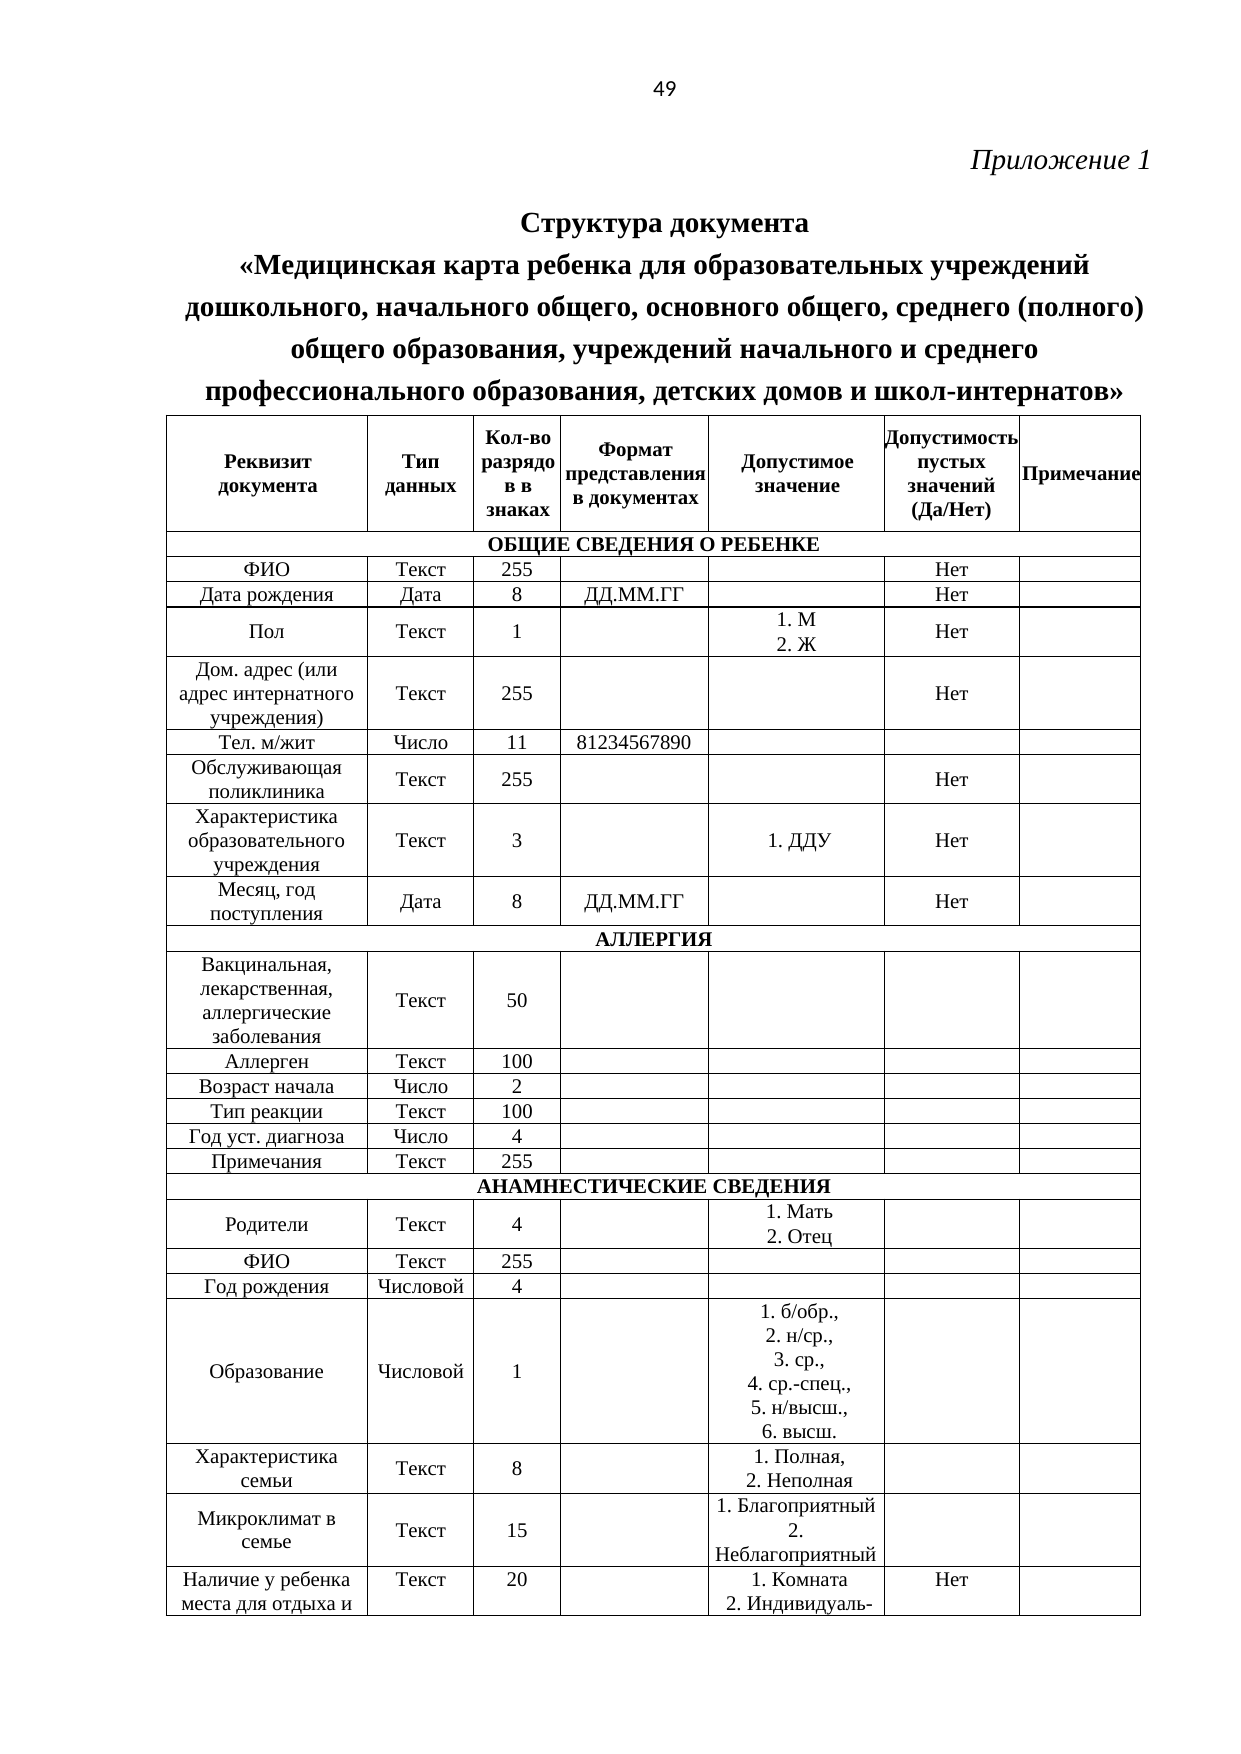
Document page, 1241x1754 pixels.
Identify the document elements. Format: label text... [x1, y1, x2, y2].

table_cell 15 [474, 1494, 560, 1566]
table_cell [709, 1124, 884, 1148]
table_header Допустимое значение [709, 416, 884, 531]
table_cell 1. ДДУ [709, 804, 884, 876]
table_cell Текст [368, 1099, 473, 1123]
table_cell Число [368, 1124, 473, 1148]
table_cell Текст [368, 608, 473, 656]
table_cell [709, 1249, 884, 1273]
table_cell Нет [885, 1567, 1019, 1615]
table_cell ДД.ММ.ГГ [561, 877, 708, 925]
table_cell Нет [885, 755, 1019, 803]
table_cell Текст [368, 804, 473, 876]
table_cell [885, 1149, 1019, 1173]
table_cell 100 [474, 1099, 560, 1123]
table_cell Месяц, год поступления [167, 877, 367, 925]
table_cell [1020, 582, 1140, 606]
table_cell [885, 730, 1019, 754]
table_cell Возраст начала [167, 1074, 367, 1098]
table_cell 8 [474, 877, 560, 925]
table_cell [1020, 1494, 1140, 1566]
table_cell [1020, 804, 1140, 876]
table_cell Вакцинальная, лекарственная, аллергические заболевания [167, 952, 367, 1048]
table_cell [1020, 557, 1140, 581]
table_cell Тип реакции [167, 1099, 367, 1123]
table_cell Дом. адрес (или адрес интернатного учреждения) [167, 657, 367, 729]
text «Медицинская карта ребенка для образовательных учреждений дошкольного, начального общего, основного общего, среднего (полного) общего образования, учреждений начального и среднего профессионального образования, детских домов и школ-интернатов» [177, 247, 1152, 406]
table_cell 8 [474, 582, 560, 606]
table_cell Число [368, 1074, 473, 1098]
table_cell Текст [368, 1149, 473, 1173]
table_cell 50 [474, 952, 560, 1048]
table_cell 1. Комната 2. Индивидуаль-ный стол 3. Нет [709, 1567, 884, 1615]
table_cell Текст [368, 952, 473, 1048]
table_cell Числовой [368, 1299, 473, 1443]
table_cell АНАМНЕСТИЧЕСКИЕ СВЕДЕНИЯ [167, 1174, 1140, 1198]
table_cell Наличие у ребенка места для отдыха и занятий [167, 1567, 367, 1615]
table_cell Год уст. диагноза [167, 1124, 367, 1148]
table_cell [709, 877, 884, 925]
table_cell [561, 1249, 708, 1273]
table_cell [1020, 952, 1140, 1048]
table_cell Числовой [368, 1274, 473, 1298]
table_cell [561, 1099, 708, 1123]
table_cell [561, 657, 708, 729]
table_cell Текст [368, 1567, 473, 1615]
table_header Допустимость пустых значений (Да/Нет) [885, 416, 1019, 531]
table_cell [1020, 1274, 1140, 1298]
table_cell ФИО [167, 557, 367, 581]
table_cell 1. Мать 2. Отец [709, 1200, 884, 1248]
table_cell Текст [368, 557, 473, 581]
table_cell 8 [474, 1444, 560, 1492]
table_cell Нет [885, 608, 1019, 656]
table_cell 255 [474, 755, 560, 803]
table_cell [1020, 608, 1140, 656]
table_cell [561, 1299, 708, 1443]
table_cell [709, 1049, 884, 1073]
table_cell Текст [368, 1049, 473, 1073]
table_header Кол-во разрядов в знаках [474, 416, 560, 531]
table_cell [1020, 1299, 1140, 1443]
table_cell Нет [885, 657, 1019, 729]
table_cell [561, 1124, 708, 1148]
table_cell Текст [368, 755, 473, 803]
table_cell Образование [167, 1299, 367, 1443]
table_header Тип данных [368, 416, 473, 531]
table_cell [561, 804, 708, 876]
table_cell [709, 730, 884, 754]
table_cell Нет [885, 804, 1019, 876]
table_cell Примечания [167, 1149, 367, 1173]
table_cell [709, 1074, 884, 1098]
table_cell Обслуживающая поликлиника [167, 755, 367, 803]
table_cell [1020, 1249, 1140, 1273]
table_cell Тел. м/жит [167, 730, 367, 754]
table_cell [1020, 730, 1140, 754]
table_cell [709, 582, 884, 606]
table_cell [709, 755, 884, 803]
table_cell [561, 1494, 708, 1566]
table_cell [709, 1149, 884, 1173]
table_cell [1020, 657, 1140, 729]
table_cell [561, 1274, 708, 1298]
table_cell [1020, 1124, 1140, 1148]
table_cell [561, 755, 708, 803]
table_cell 1 [474, 1299, 560, 1443]
table_cell Нет [885, 877, 1019, 925]
table_cell Дата [368, 877, 473, 925]
table_cell [1020, 1099, 1140, 1123]
table_cell ОБЩИЕ СВЕДЕНИЯ О РЕБЕНКЕ [167, 532, 1140, 556]
table_cell Текст [368, 1444, 473, 1492]
table_cell 1. М 2. Ж [709, 608, 884, 656]
table_cell [1020, 1200, 1140, 1248]
table_cell [709, 1274, 884, 1298]
table_cell Год рождения [167, 1274, 367, 1298]
table_cell Текст [368, 1494, 473, 1566]
table_header Реквизит документа [167, 416, 367, 531]
table_cell Характеристика семьи [167, 1444, 367, 1492]
table_cell 1. Благоприятный 2. Неблагоприятный [709, 1494, 884, 1566]
table_cell [1020, 1049, 1140, 1073]
table_cell 255 [474, 1149, 560, 1173]
table_cell 1. Полная, 2. Неполная [709, 1444, 884, 1492]
table_cell [561, 1444, 708, 1492]
table_cell [709, 657, 884, 729]
table_cell [885, 1274, 1019, 1298]
table_cell 4 [474, 1124, 560, 1148]
table_cell Текст [368, 1200, 473, 1248]
table_cell [709, 1099, 884, 1123]
table_cell [885, 1494, 1019, 1566]
table_cell [561, 1074, 708, 1098]
table_cell [885, 952, 1019, 1048]
table_cell [885, 1249, 1019, 1273]
table_cell [885, 1099, 1019, 1123]
table_cell Нет [885, 582, 1019, 606]
table_cell Нет [885, 557, 1019, 581]
table_cell [561, 1049, 708, 1073]
table_cell [561, 1200, 708, 1248]
table_cell 100 [474, 1049, 560, 1073]
table_cell Текст [368, 1249, 473, 1273]
table_cell [1020, 1567, 1140, 1615]
table_cell 81234567890 [561, 730, 708, 754]
subtitle Приложение 1 [177, 142, 1152, 176]
table_cell [885, 1200, 1019, 1248]
table_cell [885, 1124, 1019, 1148]
table_cell [885, 1444, 1019, 1492]
table_header Примечание [1020, 416, 1140, 531]
table_cell 4 [474, 1200, 560, 1248]
table_cell [1020, 755, 1140, 803]
table_cell 255 [474, 1249, 560, 1273]
table_cell [1020, 1149, 1140, 1173]
table_cell ДД.ММ.ГГ [561, 582, 708, 606]
table_cell 4 [474, 1274, 560, 1298]
table_cell [709, 557, 884, 581]
text Структура документа [177, 205, 1152, 239]
table_cell Дата [368, 582, 473, 606]
table_header Формат представления в документах [561, 416, 708, 531]
table_cell Дата рождения [167, 582, 367, 606]
table_cell 1 [474, 608, 560, 656]
table_cell [885, 1049, 1019, 1073]
table_cell 11 [474, 730, 560, 754]
table_cell 20 [474, 1567, 560, 1615]
table_cell 255 [474, 557, 560, 581]
table_cell Характеристика образовательного учреждения [167, 804, 367, 876]
table_cell [1020, 877, 1140, 925]
table_cell Пол [167, 608, 367, 656]
table_cell АЛЛЕРГИЯ [167, 926, 1140, 951]
table_cell Текст [368, 657, 473, 729]
table_cell [561, 1567, 708, 1615]
table_cell [709, 952, 884, 1048]
table_cell Микроклимат в семье [167, 1494, 367, 1566]
table_cell [561, 952, 708, 1048]
table_cell ФИО [167, 1249, 367, 1273]
table_cell [561, 608, 708, 656]
table_cell 2 [474, 1074, 560, 1098]
table_cell [561, 1149, 708, 1173]
table_cell [885, 1299, 1019, 1443]
table_cell 3 [474, 804, 560, 876]
table_cell 1. б/обр., 2. н/ср., 3. ср., 4. ср.-спец., 5. н/высш., 6. высш. [709, 1299, 884, 1443]
table_cell [885, 1074, 1019, 1098]
table_cell Аллерген [167, 1049, 367, 1073]
table_cell Число [368, 730, 473, 754]
table_cell [561, 557, 708, 581]
table_cell Родители [167, 1200, 367, 1248]
table_cell [1020, 1444, 1140, 1492]
table_cell [1020, 1074, 1140, 1098]
table_cell 255 [474, 657, 560, 729]
